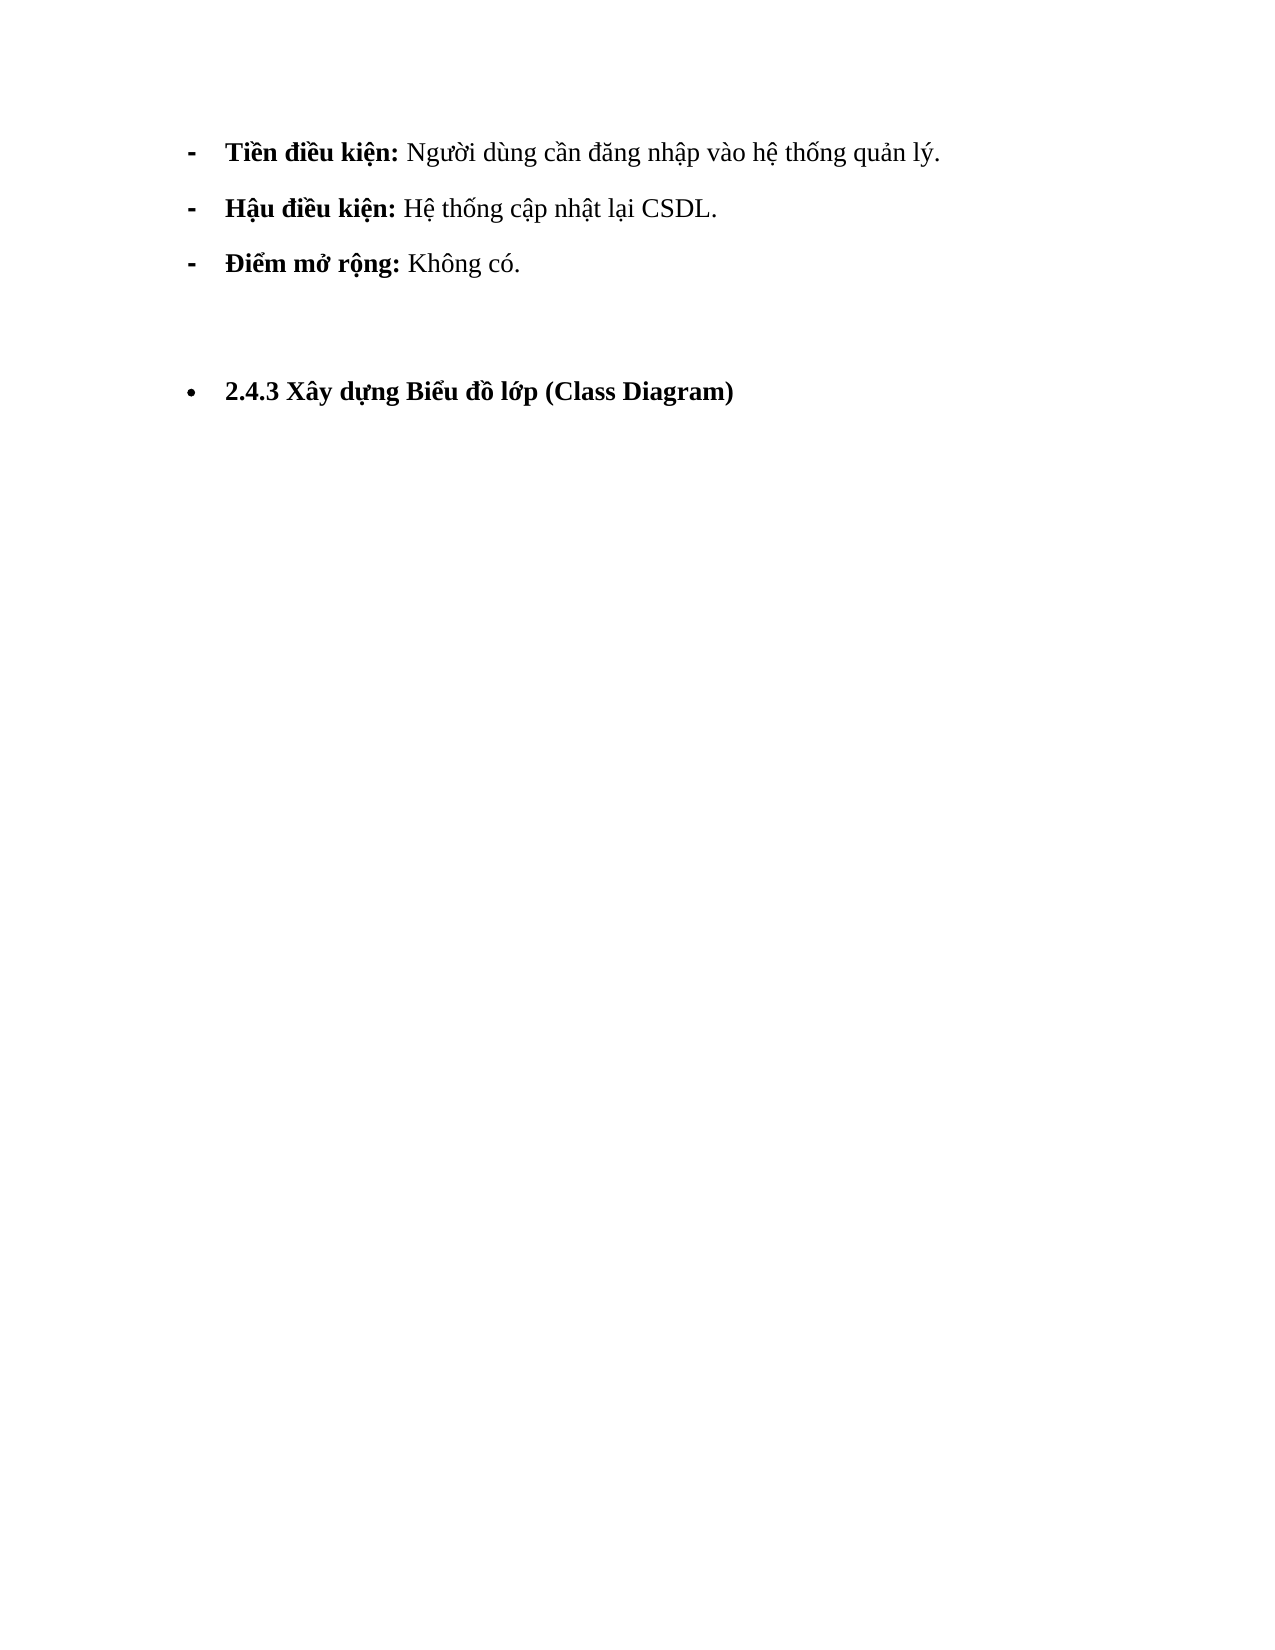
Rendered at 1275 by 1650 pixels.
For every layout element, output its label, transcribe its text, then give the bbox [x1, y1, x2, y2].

list 2.4.3 Xây dựng Biểu đồ lớp (Class Diagram) [187, 375, 1125, 406]
list Điểm mở rộng: Không có. [187, 243, 1125, 280]
list Hậu điều kiện: Hệ thống cập nhật lại CSDL. [187, 188, 1125, 225]
list Tiền điều kiện: Người dùng cần đăng nhập vào hệ thống quản lý. [187, 133, 1125, 170]
